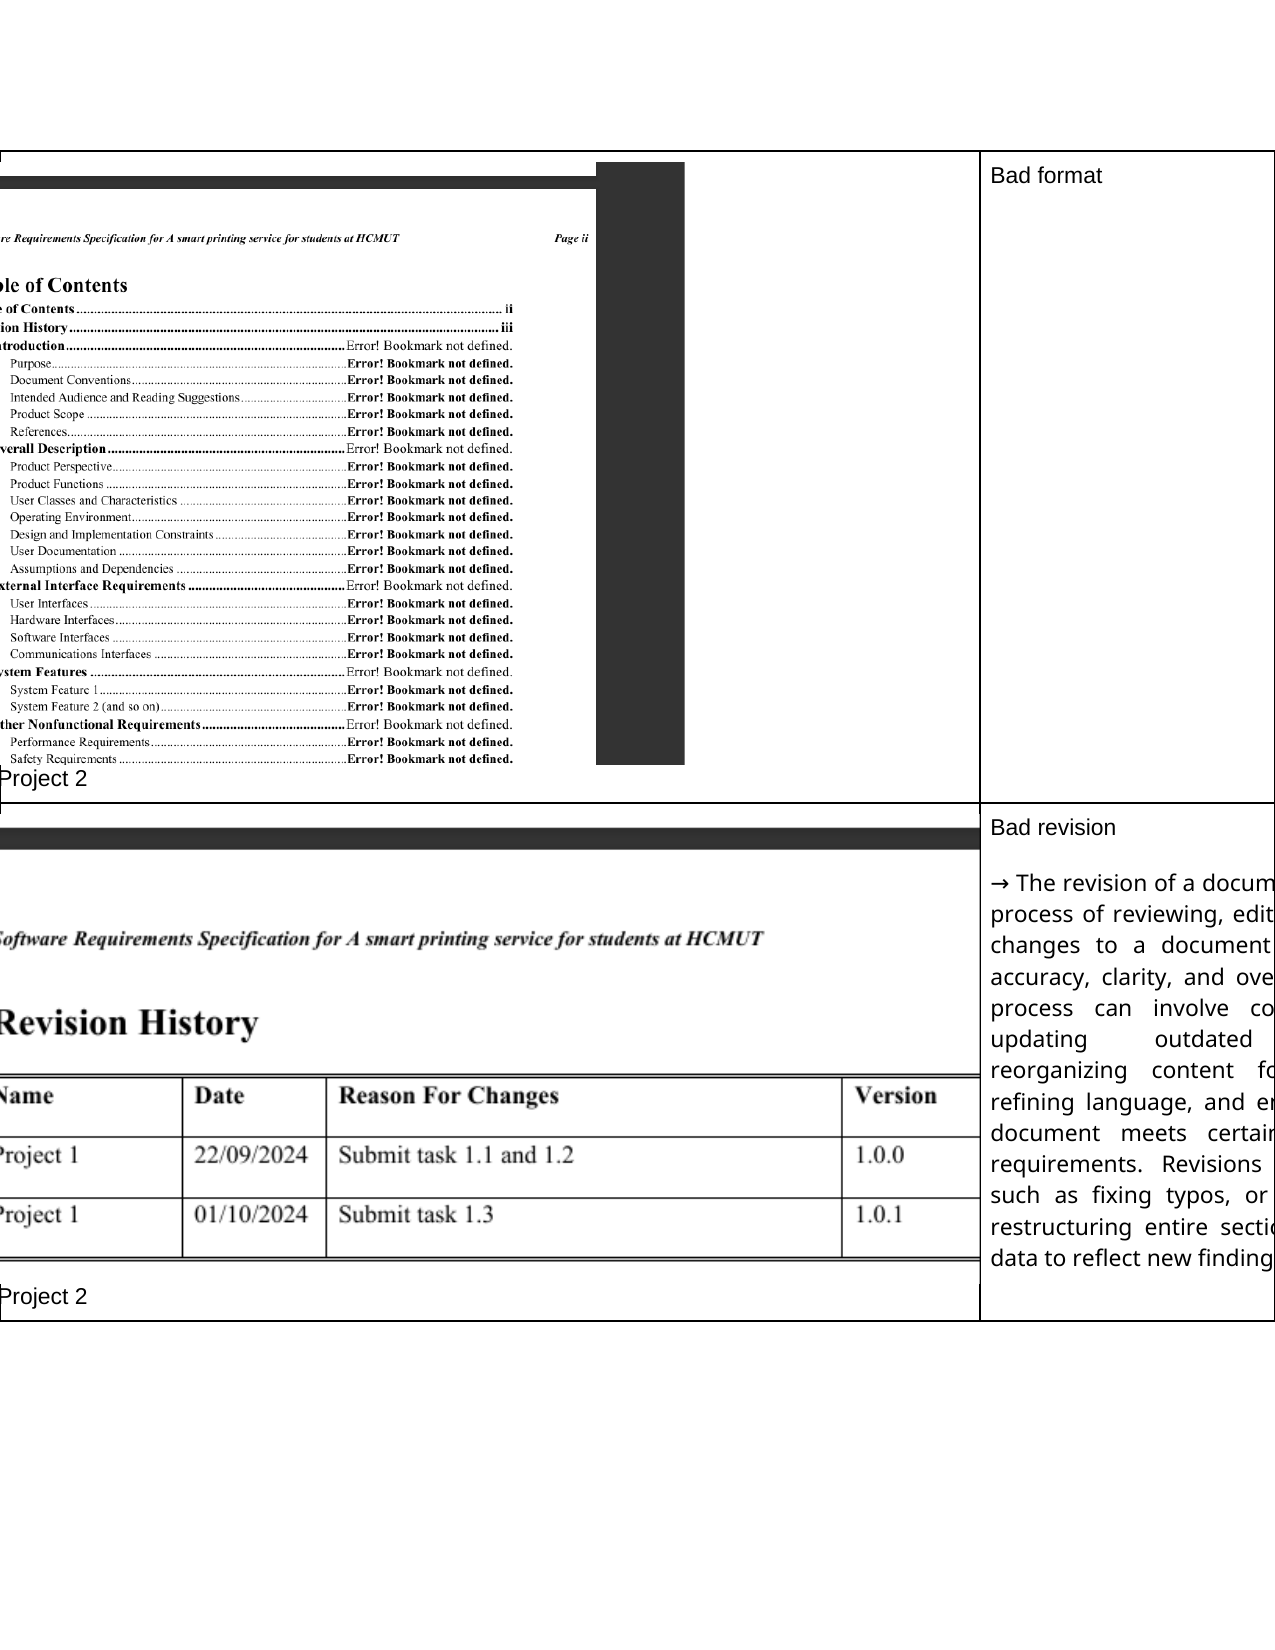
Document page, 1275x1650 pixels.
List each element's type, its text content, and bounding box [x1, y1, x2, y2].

picture [0, 814, 980, 1284]
table_cell Bad revision → The revision of a document refers to the process of reviewing, editing, and making changes to a document to improve its accuracy, clarity, and overall quality. This process can involve correcting errors, updating outdated information, reorganizing content for better flow, refining language, and ensuring that the document meets certain standards or requirements. Revisions can be minor, such as fixing typos, or major, such as restructuring entire sections or updating data to reflect new findings. [981, 804, 1274, 1320]
picture [0, 162, 685, 765]
table_header group: CC01-01_Project 2 [1, 152, 979, 802]
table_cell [1, 1284, 979, 1320]
table_header Bad format [981, 152, 1274, 802]
